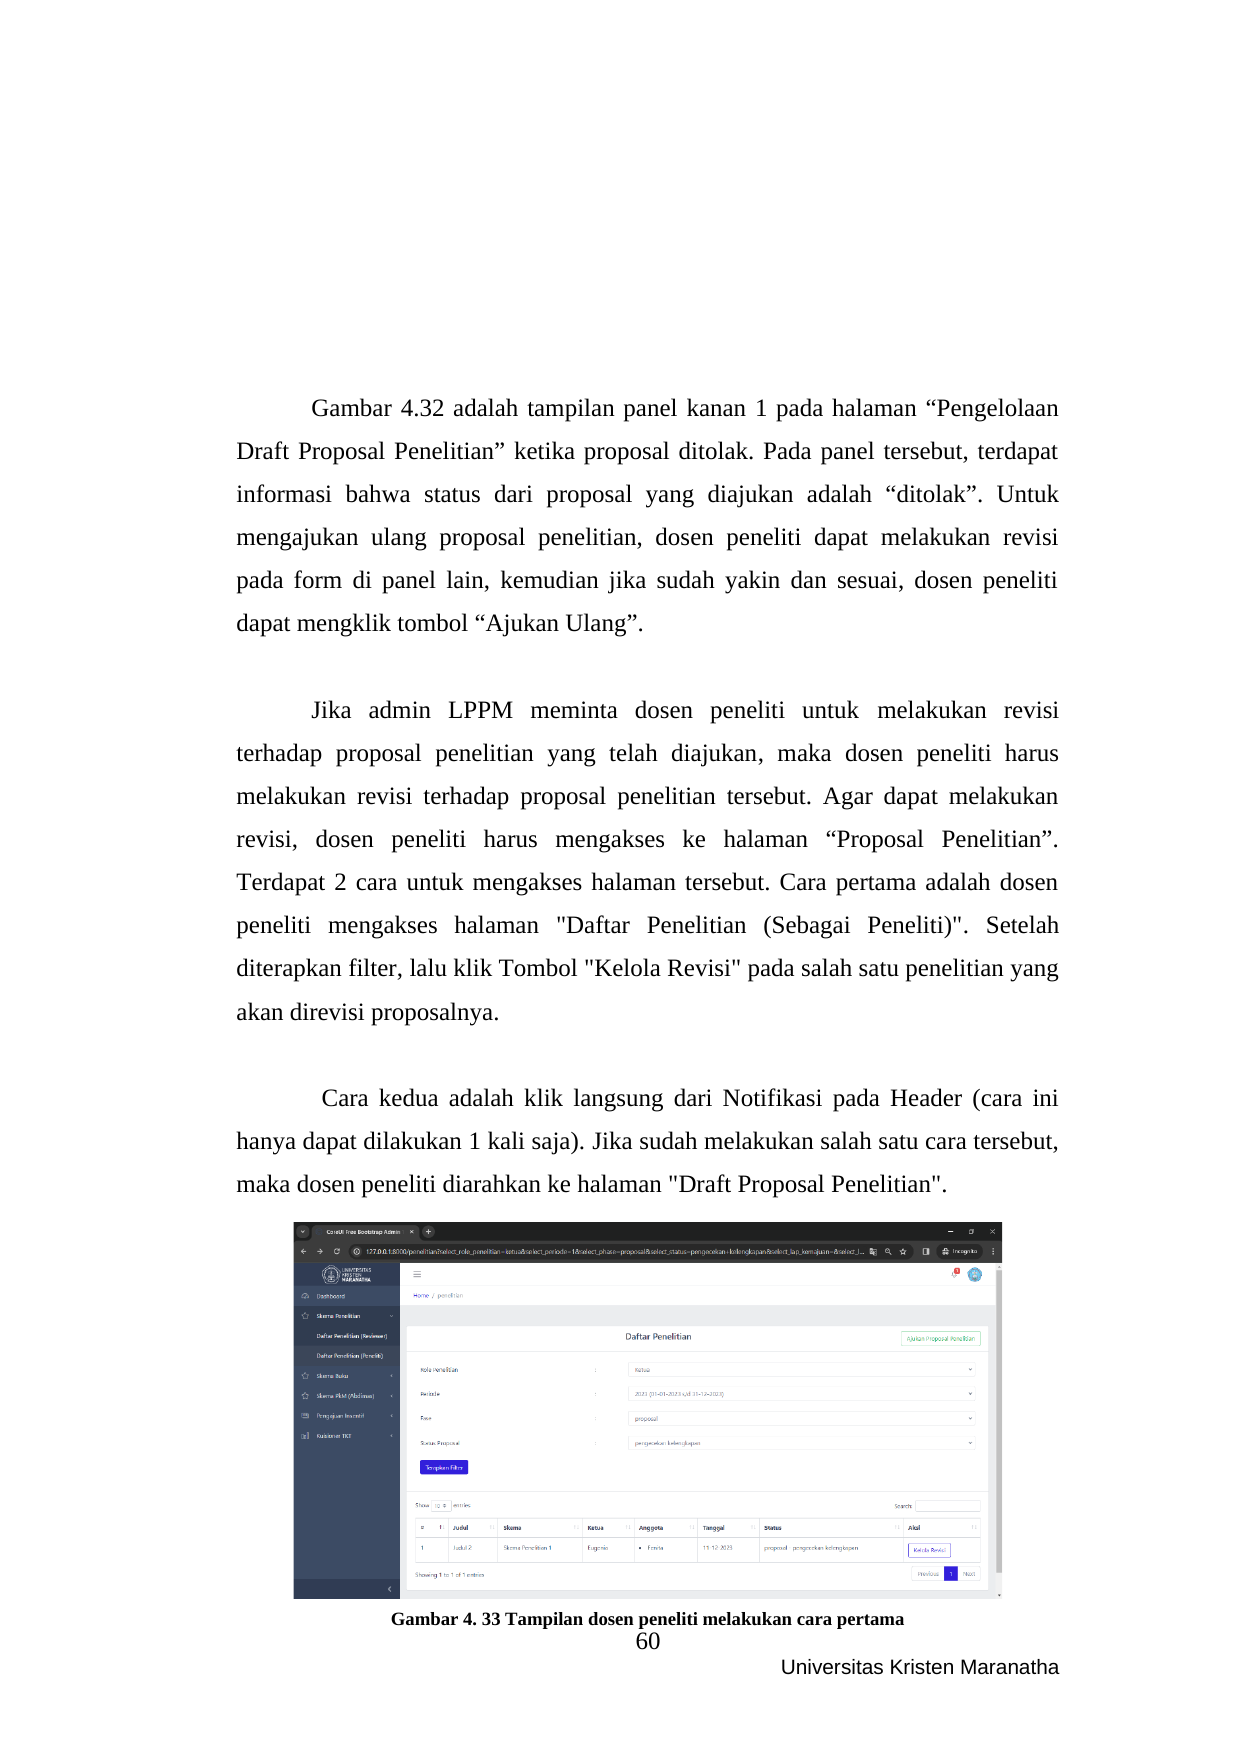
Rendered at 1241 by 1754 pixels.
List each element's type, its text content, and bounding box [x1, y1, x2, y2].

text Jika admin LPPM meminta dosen peneliti untuk melakukan revisi terhadap proposal penelitian yang telah diajukan, maka dosen peneliti harus melakukan revisi terhadap proposal penelitian tersebut. Agar dapat melakukan revisi, dosen peneliti harus mengakses ke halaman “Proposal Penelitian”. Terdapat 2 cara untuk mengakses halaman tersebut. Cara pertama adalah dosen peneliti mengakses halaman "Daftar Penelitian (Sebagai Peneliti)". Setelah diterapkan filter, lalu klik Tombol "Kelola Revisi" pada salah satu penelitian yang akan direvisi proposalnya. [236, 695, 1059, 1025]
text Gambar 4.32 adalah tampilan panel kanan 1 pada halaman “Pengelolaan Draft Proposal Penelitian” ketika proposal ditolak. Pada panel tersebut, terdapat informasi bahwa status dari proposal yang diajukan adalah “ditolak”. Untuk mengajukan ulang proposal penelitian, dosen peneliti dapat melakukan revisi pada form di panel lain, kemudian jika sudah yakin dan sesuai, dosen peneliti dapat mengklik tombol “Ajukan Ulang”. [236, 393, 1059, 637]
text Cara kedua adalah klik langsung dari Notifikasi pada Header (cara ini hanya dapat dilakukan 1 kali saja). Jika sudah melakukan salah satu cara tersebut, maka dosen peneliti diarahkan ke halaman "Draft Proposal Penelitian". [236, 1083, 1059, 1198]
picture [293, 1222, 1003, 1599]
